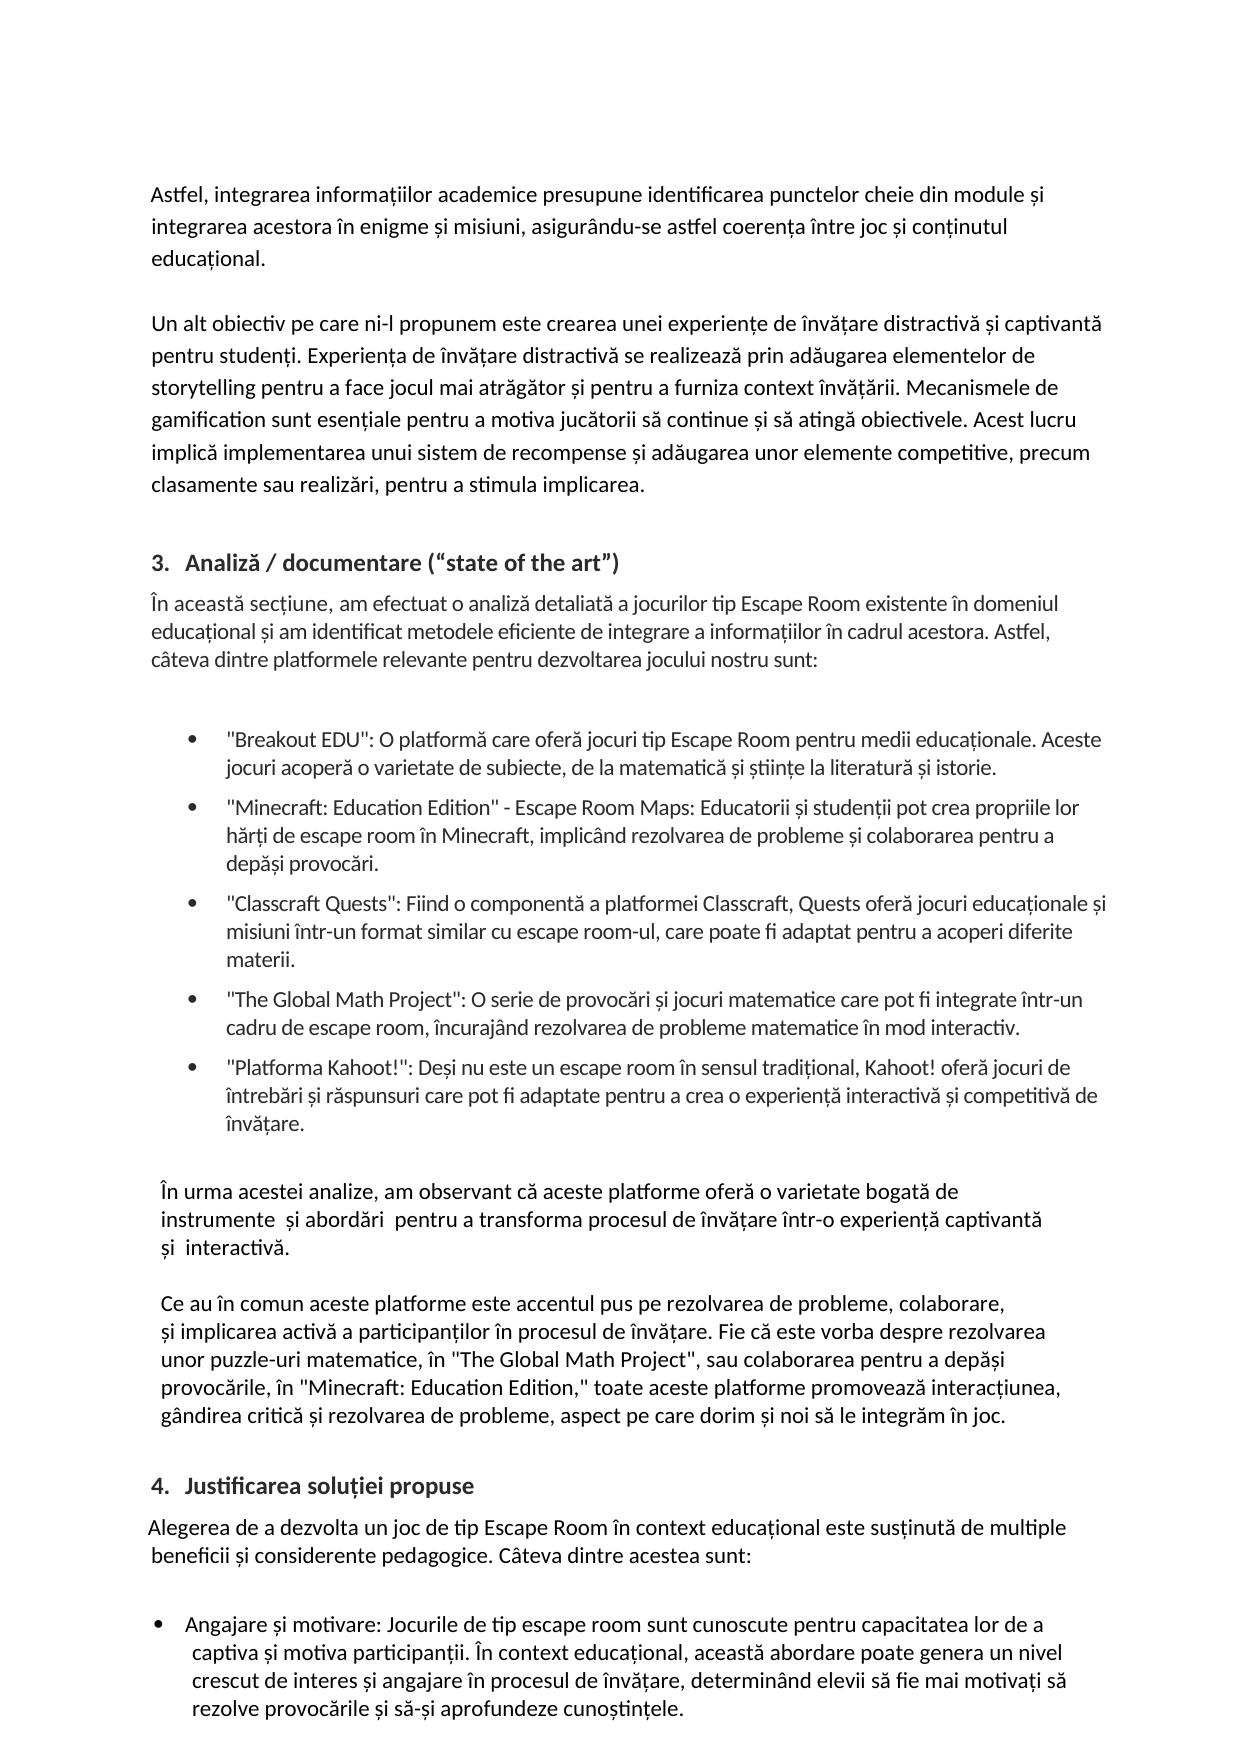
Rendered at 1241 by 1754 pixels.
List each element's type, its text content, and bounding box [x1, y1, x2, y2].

list "Minecraft: Education Edition" - Escape Room Maps: Educatorii și studenții pot crea propriile lor hărți de escape room în Minecraft, implicând rezolvarea de probleme și colaborarea pentru a depăși provocări. [188, 793, 1107, 877]
subtitle Angajare și motivare: Jocurile de tip escape room sunt cunoscute pentru capacitatea lor de a captiva și motiva participanții. În context educațional, această abordare poate genera un nivel crescut de interes și angajare în procesul de învățare, determinând elevii să fie mai motivați să rezolve provocările și să-și aprofundeze cunoștințele. [154, 1611, 1107, 1723]
subtitle Astfel, integrarea informațiilor academice presupune identificarea punctelor cheie din module și [94, 180, 1107, 208]
subtitle pentru studenți. Experiența de învățare distractivă se realizează prin adăugarea elementelor de [151, 341, 1107, 369]
text În această secțiune, am efectuat o analiză detaliată a jocurilor tip Escape Room existente în domeniul educațional și am identificat metodele eficiente de integrare a informațiilor în cadrul acestora. Astfel, câteva dintre platformele relevante pentru dezvoltarea jocului nostru sunt: [151, 589, 1107, 673]
text și interactivă. [94, 1233, 1107, 1261]
subtitle educațional. [151, 244, 1107, 272]
text În urma acestei analize, am observant că aceste platforme oferă o varietate bogată de [94, 1177, 1107, 1205]
subtitle gamification sunt esențiale pentru a motiva jucătorii să continue și să atingă obiectivele. Acest lucru [151, 405, 1107, 433]
text provocările, în "Minecraft: Education Edition," toate aceste platforme promovează interacțiunea, [94, 1373, 1107, 1401]
subtitle Un alt obiectiv pe care ni-l propunem este crearea unei experiențe de învățare distractivă și captivantă [151, 309, 1107, 337]
subtitle storytelling pentru a face jocul mai atrăgător și pentru a furniza context învățării. Mecanismele de [151, 373, 1107, 401]
subtitle Alegerea de a dezvolta un joc de tip Escape Room în context educațional este susținută de multiple beneficii și considerente pedagogice. Câteva dintre acestea sunt: [117, 1513, 1107, 1569]
subtitle implică implementarea unui sistem de recompense și adăugarea unor elemente competitive, precum [151, 438, 1107, 466]
text gândirea critică și rezolvarea de probleme, aspect pe care dorim și noi să le integrăm în joc. [94, 1401, 1107, 1429]
text Ce au în comun aceste platforme este accentul pus pe rezolvarea de probleme, colaborare, [94, 1289, 1107, 1317]
text și implicarea activă a participanților în procesul de învățare. Fie că este vorba despre rezolvarea [94, 1317, 1107, 1345]
text unor puzzle-uri matematice, în "The Global Math Project", sau colaborarea pentru a depăși [94, 1345, 1107, 1373]
subtitle Analiză / documentare (“state of the art”) [151, 547, 1107, 578]
subtitle clasamente sau realizări, pentru a stimula implicarea. [151, 470, 1107, 498]
list "Platforma Kahoot!": Deși nu este un escape room în sensul tradițional, Kahoot! oferă jocuri de întrebări și răspunsuri care pot fi adaptate pentru a crea o experiență interactivă și competitivă de învățare. [188, 1053, 1107, 1137]
list "Breakout EDU": O platformă care oferă jocuri tip Escape Room pentru medii educaționale. Aceste jocuri acoperă o varietate de subiecte, de la matematică și științe la literatură și istorie. [188, 725, 1107, 781]
subtitle Justificarea soluției propuse [151, 1470, 1107, 1501]
list "The Global Math Project": O serie de provocări și jocuri matematice care pot fi integrate într-un cadru de escape room, încurajând rezolvarea de probleme matematice în mod interactiv. [188, 985, 1107, 1041]
text instrumente și abordări pentru a transforma procesul de învățare într-o experiență captivantă [94, 1205, 1107, 1233]
subtitle integrarea acestora în enigme și misiuni, asigurându-se astfel coerența între joc și conținutul [151, 212, 1107, 240]
list "Classcraft Quests": Fiind o componentă a platformei Classcraft, Quests oferă jocuri educaționale și misiuni într-un format similar cu escape room-ul, care poate fi adaptat pentru a acoperi diferite materii. [188, 889, 1107, 973]
